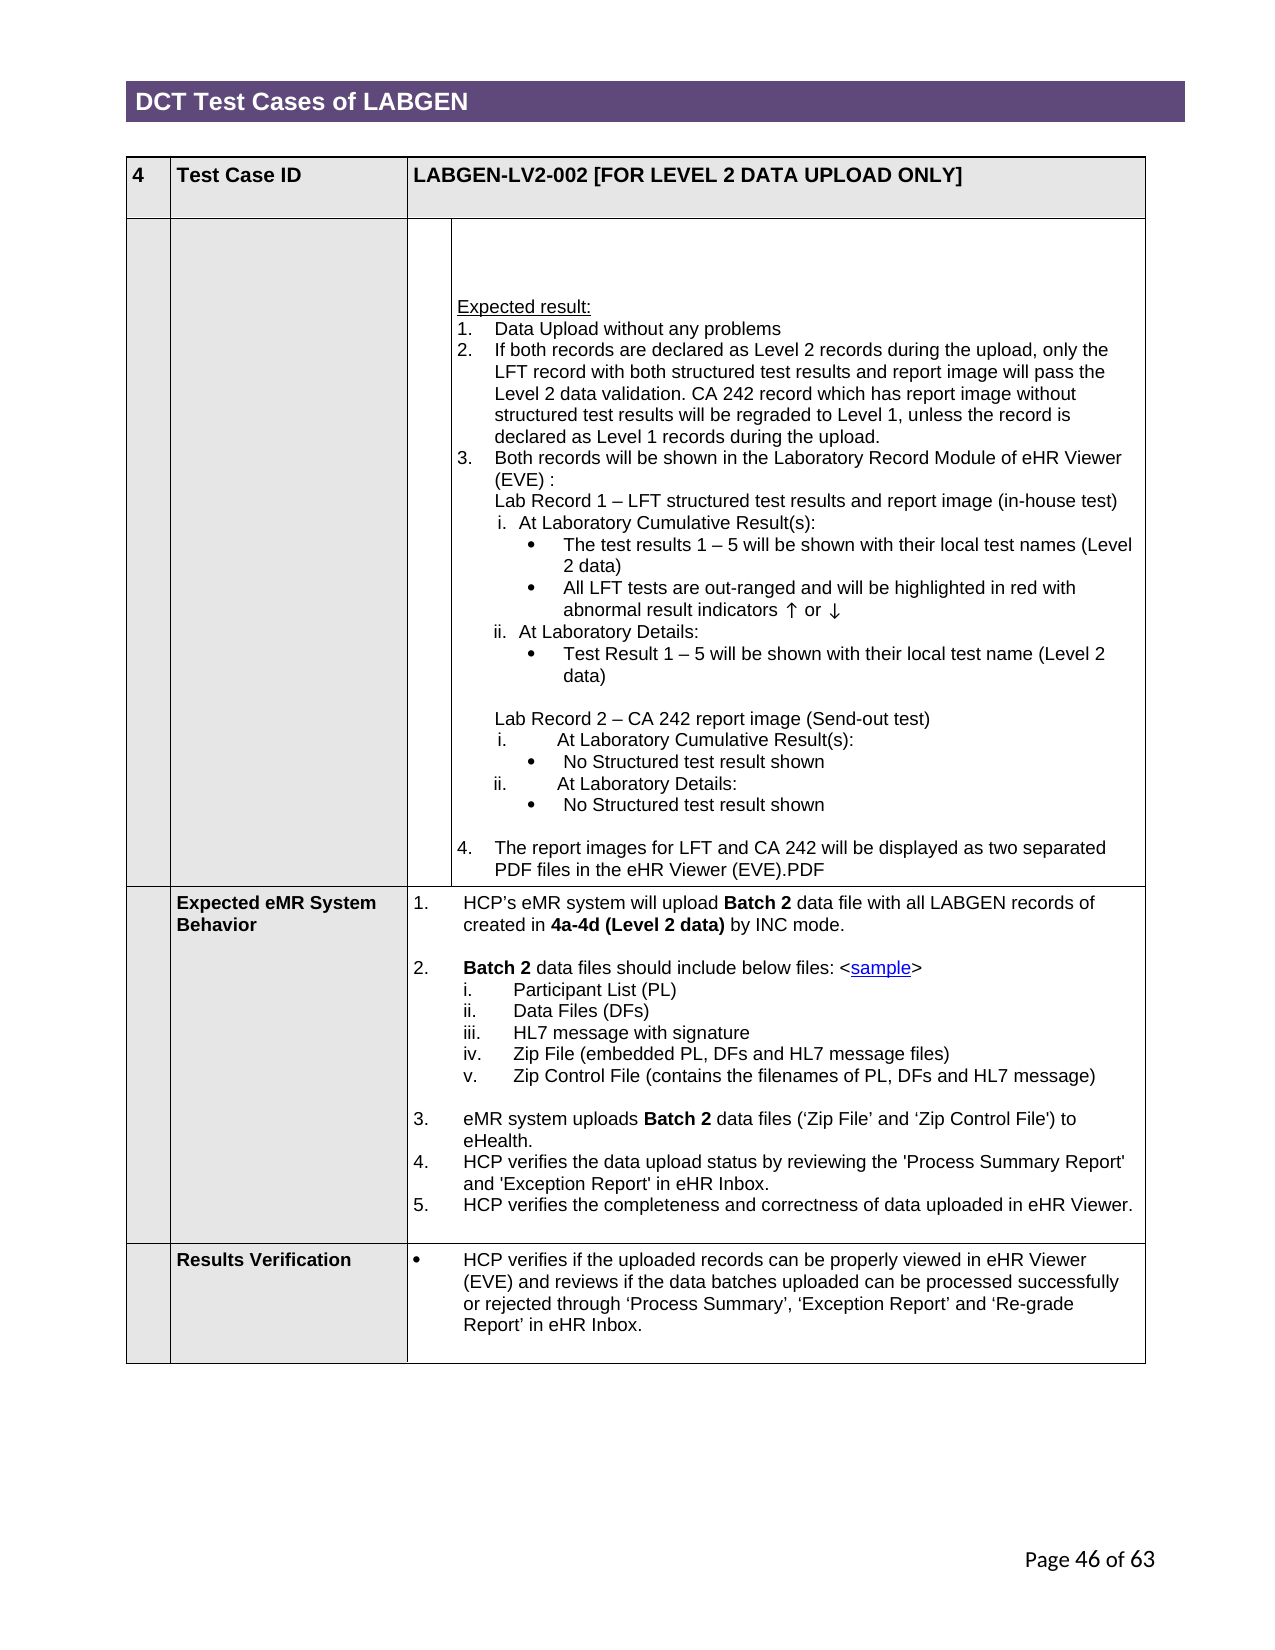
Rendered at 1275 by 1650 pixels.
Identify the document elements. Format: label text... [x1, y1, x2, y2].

table_cell Expected eMR System Behavior [171, 887, 407, 1243]
table_header 4 [127, 158, 170, 217]
table_cell [127, 887, 170, 1243]
table_cell Results Verification [171, 1244, 407, 1363]
table_header LABGEN-LV2-002 [FOR LEVEL 2 DATA UPLOAD ONLY] [408, 158, 1145, 217]
table_cell [127, 1244, 170, 1363]
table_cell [452, 219, 1145, 886]
table_cell 4d [408, 219, 451, 886]
table_header Test Case ID [171, 158, 407, 217]
table_cell HCP’s eMR system will upload Batch 2 data file with all LABGEN records of created in 4a-4d (Level 2 data) by INC mode. Batch 2 data files should include below files: <sample> Participant List (PL) Data Files (DFs) HL7 message with signature Zip File (embedded PL, DFs and HL7 message files) Zip Control File (contains the filenames of PL, DFs and HL7 message) eMR system uploads Batch 2 data files (‘Zip File’ and ‘Zip Control File') to eHealth. HCP verifies the data upload status by reviewing the 'Process Summary Report' and 'Exception Report' in eHR Inbox. HCP verifies the completeness and correctness of data uploaded in eHR Viewer. [408, 887, 1145, 1243]
table_cell HCP verifies if the uploaded records can be properly viewed in eHR Viewer (EVE) and reviews if the data batches uploaded can be processed successfully or rejected through ‘Process Summary’, ‘Exception Report’ and ‘Re-grade Report’ in eHR Inbox. [408, 1244, 1145, 1363]
